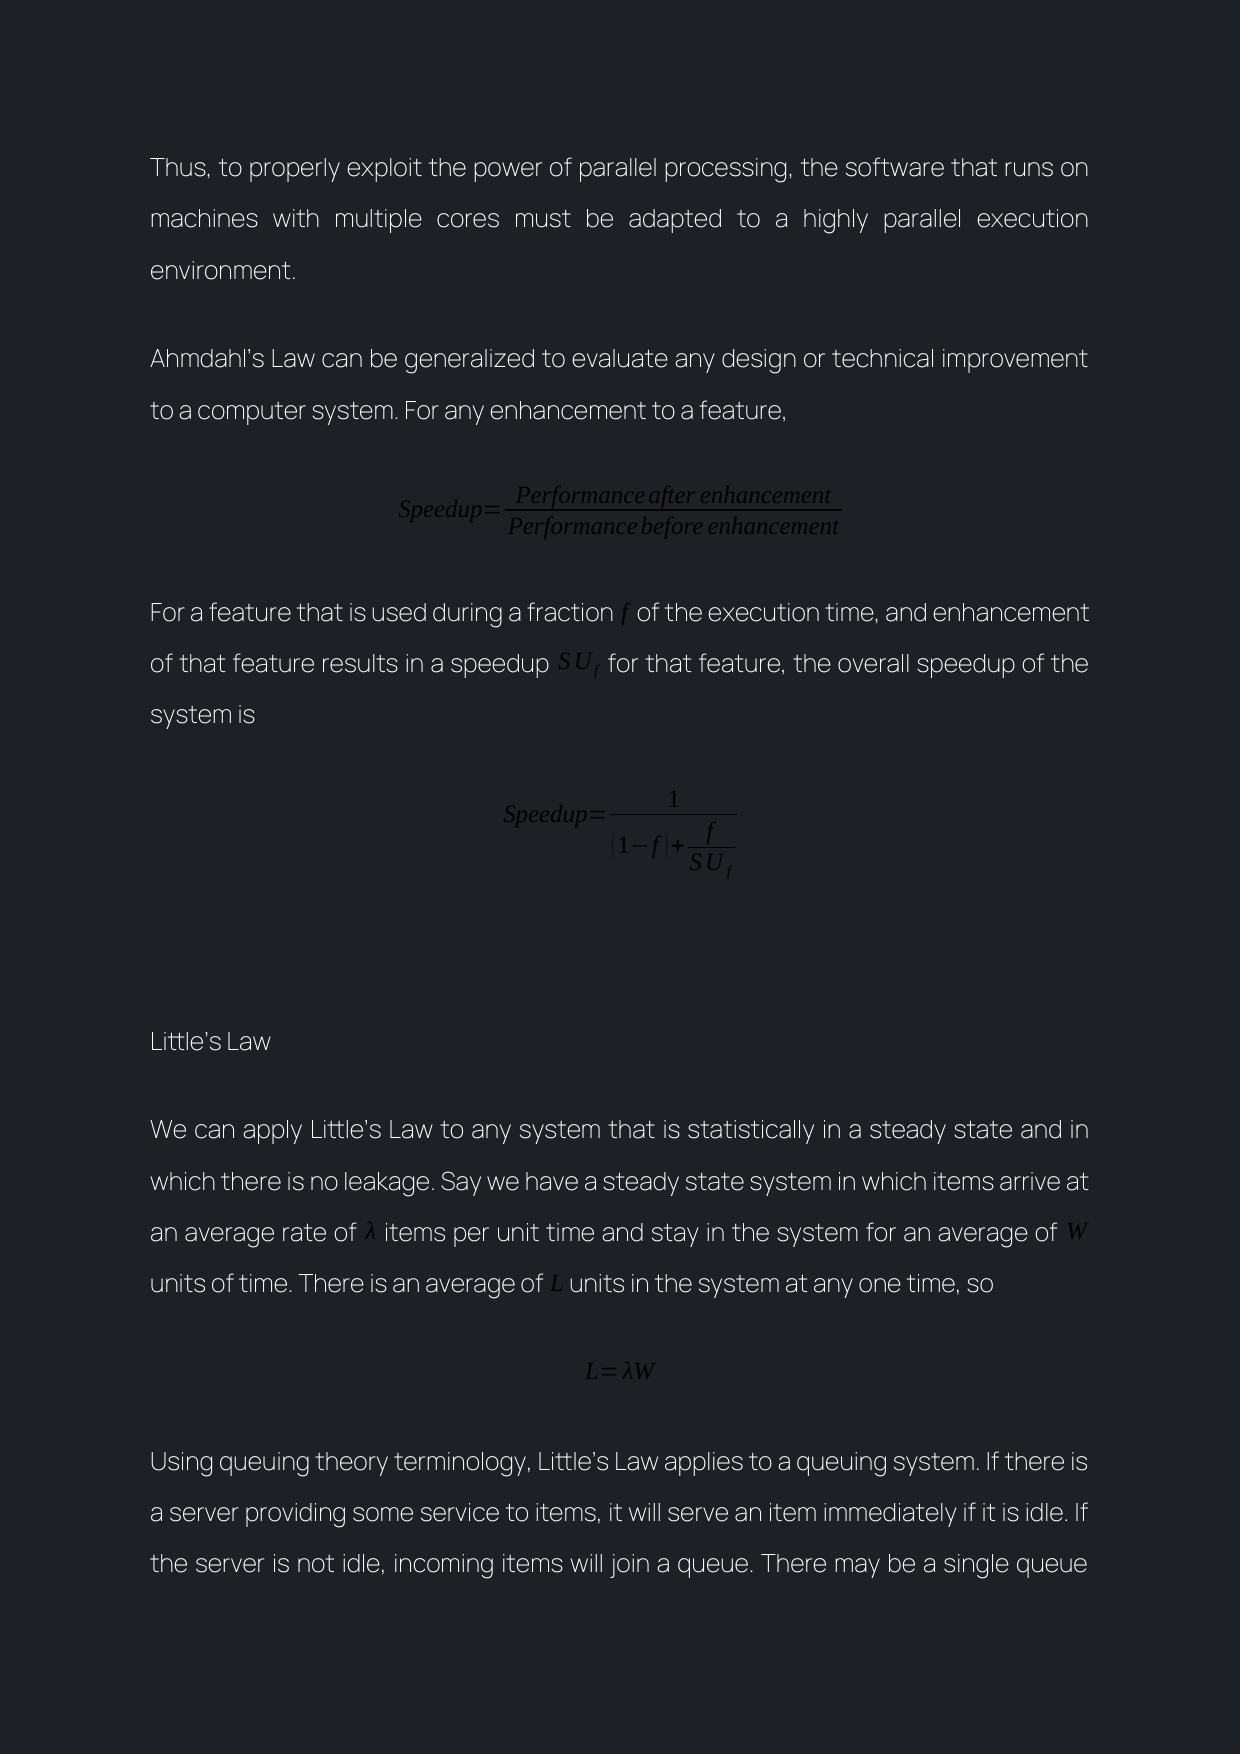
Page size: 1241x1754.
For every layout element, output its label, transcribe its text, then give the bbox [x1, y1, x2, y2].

text Thus, to properly exploit the power of parallel processing, the software that runs on machines with multiple cores must be adapted to a highly parallel execution environment. [150, 150, 1090, 287]
text Ahmdahl’s Law can be generalized to evaluate any design or technical improvement to a computer system. For any enhancement to a feature, [150, 341, 1090, 427]
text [150, 1443, 1090, 1580]
subtitle Little’s Law [150, 1023, 1090, 1057]
text We can apply Little’s Law to any system that is statistically in a steady state and in which there is no leakage. Say we have a steady state system in which items arrive at an average rate of items per unit time and stay in the system for an average of units of time. There is an average of units in the system at any one time, so [150, 1112, 1090, 1300]
text For a feature that is used during a fraction of the execution time, and enhancement of that feature results in a speedup for that feature, the overall speedup of the system is [150, 595, 1090, 731]
